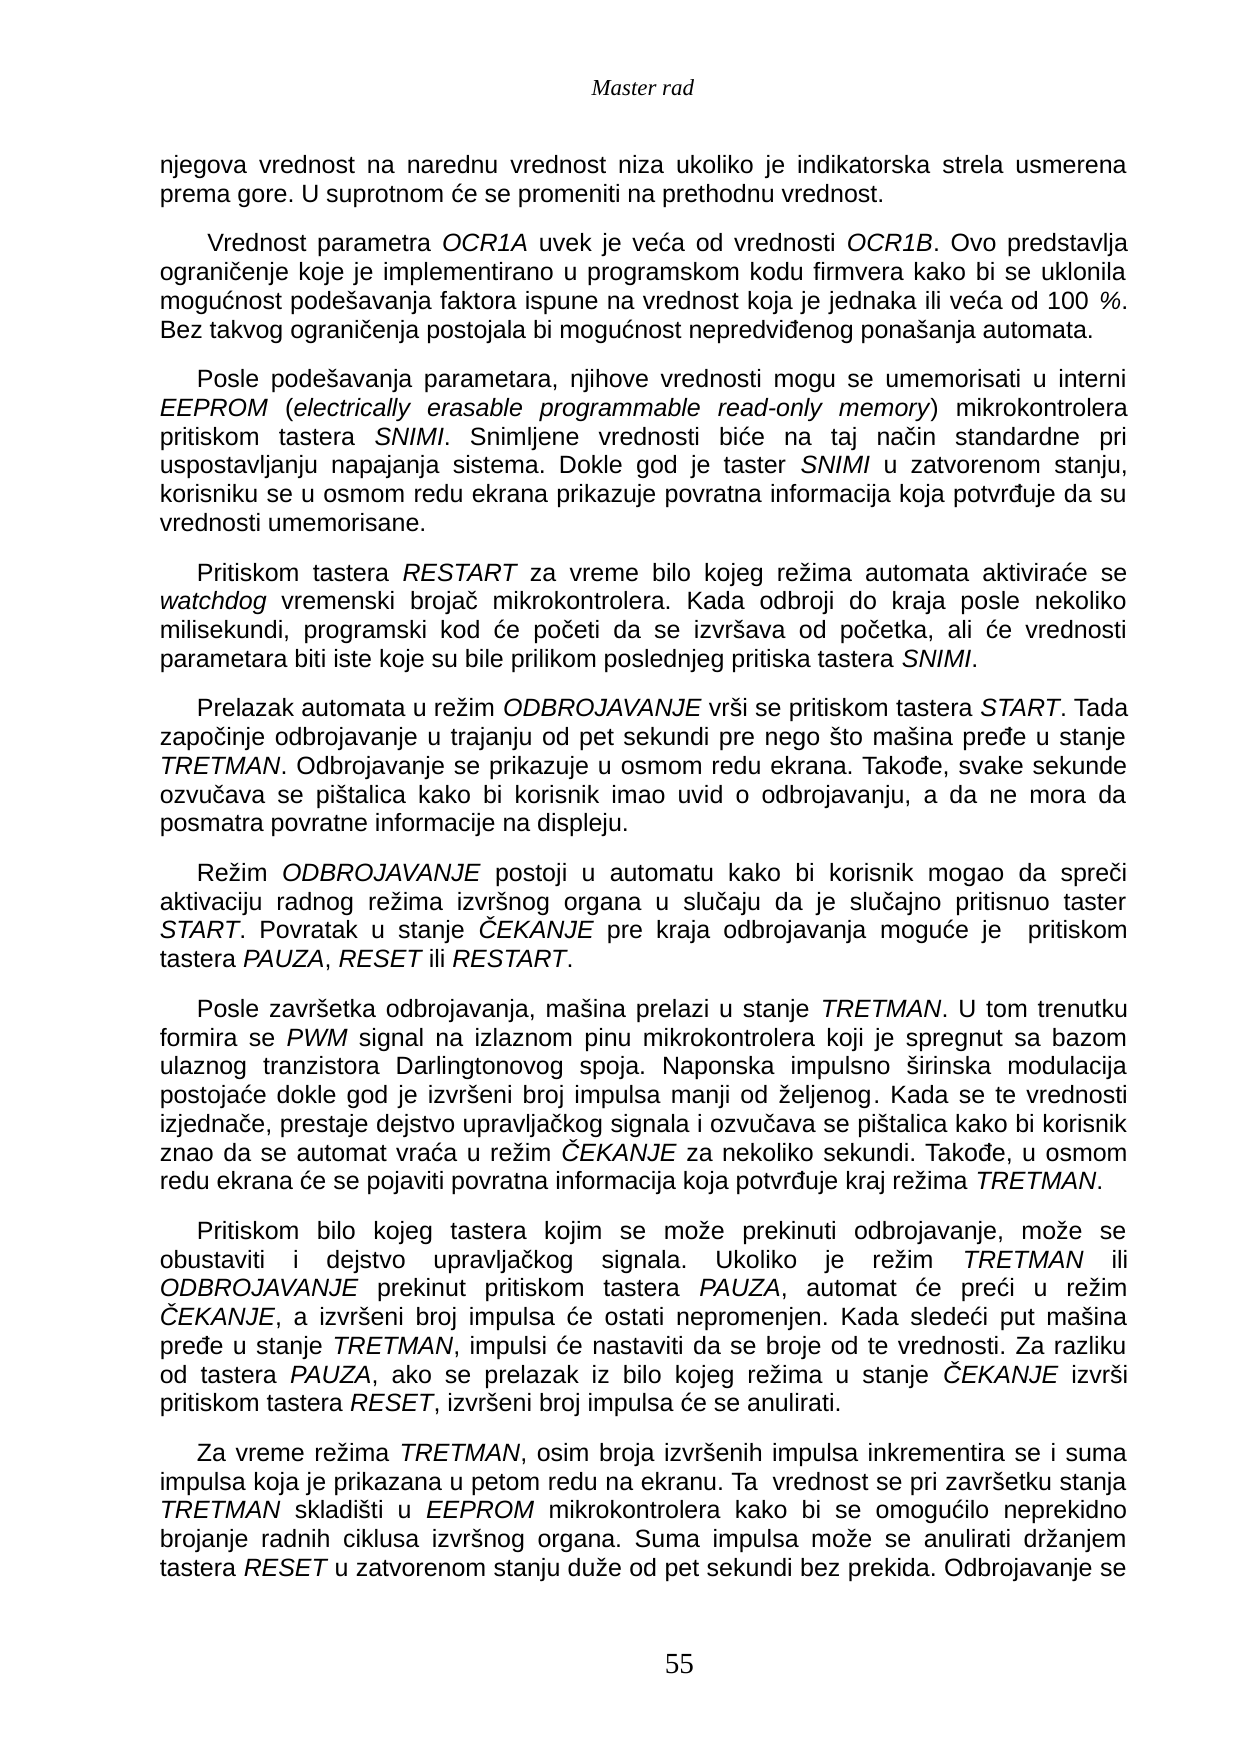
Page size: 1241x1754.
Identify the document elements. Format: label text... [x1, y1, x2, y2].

text Posle podešavanja parametara, njihove vrednosti mogu se umemorisati u interni EEPROM (electrically erasable programmable read-only memory) mikrokontrolera pritiskom tastera SNIMI. Snimljene vrednosti biće na taj način standardne pri uspostavljanju napajanja sistema. Dokle god je taster SNIMI u zatvorenom stanju, korisniku se u osmom redu ekrana prikazuje povratna informacija koja potvrđuje da su vrednosti umemorisane. [159, 364, 1128, 537]
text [159, 150, 1128, 207]
text Pritiskom tastera RESTART za vreme bilo kojeg režima automata aktiviraće se watchdog vremenski brojač mikrokontrolera. Kada odbroji do kraja posle nekoliko milisekundi, programski kod će početi da se izvršava od početka, ali će vrednosti parametara biti iste koje su bile prilikom poslednjeg pritiska tastera SNIMI. [159, 557, 1128, 672]
text Režim ODBROJAVANJE postoji u automatu kako bi korisnik mogao da spreči aktivaciju radnog režima izvršnog organa u slučaju da je slučajno pritisnuo taster START. Povratak u stanje ČEKANJE pre kraja odbrojavanja moguće je pritiskom tastera PAUZA, RESET ili RESTART. [159, 858, 1128, 973]
text Vrednost parametra OCR1A uvek je veća od vrednosti OCR1B. Ovo predstavlja ograničenje koje je implementirano u programskom kodu firmvera kako bi se uklonila mogućnost podešavanja faktora ispune na vrednost koja je jednaka ili veća od 100 %. Bez takvog ograničenja postojala bi mogućnost nepredviđenog ponašanja automata. [159, 228, 1128, 343]
text Pritiskom bilo kojeg tastera kojim se može prekinuti odbrojavanje, može se obustaviti i dejstvo upravljačkog signala. Ukoliko je režim TRETMAN ili ODBROJAVANJE prekinut pritiskom tastera PAUZA, automat će preći u režim ČEKANJE, a izvršeni broj impulsa će ostati nepromenjen. Kada sledeći put mašina pređe u stanje TRETMAN, impulsi će nastaviti da se broje od te vrednosti. Za razliku od tastera PAUZA, ako se prelazak iz bilo kojeg režima u stanje ČEKANJE izvrši pritiskom tastera RESET, izvršeni broj impulsa će se anulirati. [159, 1216, 1128, 1417]
text Prelazak automata u režim ODBROJAVANJE vrši se pritiskom tastera START. Tada započinje odbrojavanje u trajanju od pet sekundi pre nego što mašina pređe u stanje TRETMAN. Odbrojavanje se prikazuje u osmom redu ekrana. Takođe, svake sekunde ozvučava se pištalica kako bi korisnik imao uvid o odbrojavanju, a da ne mora da posmatra povratne informacije na displeju. [159, 693, 1128, 837]
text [159, 1438, 1128, 1582]
text Posle završetka odbrojavanja, mašina prelazi u stanje TRETMAN. U tom trenutku formira se PWM signal na izlaznom pinu mikrokontrolera koji je spregnut sa bazom ulaznog tranzistora Darlingtonovog spoja. Naponska impulsno širinska modulacija postojaće dokle god je izvršeni broj impulsa manji od željenog. Kada se te vrednosti izjednače, prestaje dejstvo upravljačkog signala i ozvučava se pištalica kako bi korisnik znao da se automat vraća u režim ČEKANJE za nekoliko sekundi. Takođe, u osmom redu ekrana će se pojaviti povratna informacija koja potvrđuje kraj režima TRETMAN. [159, 994, 1128, 1195]
